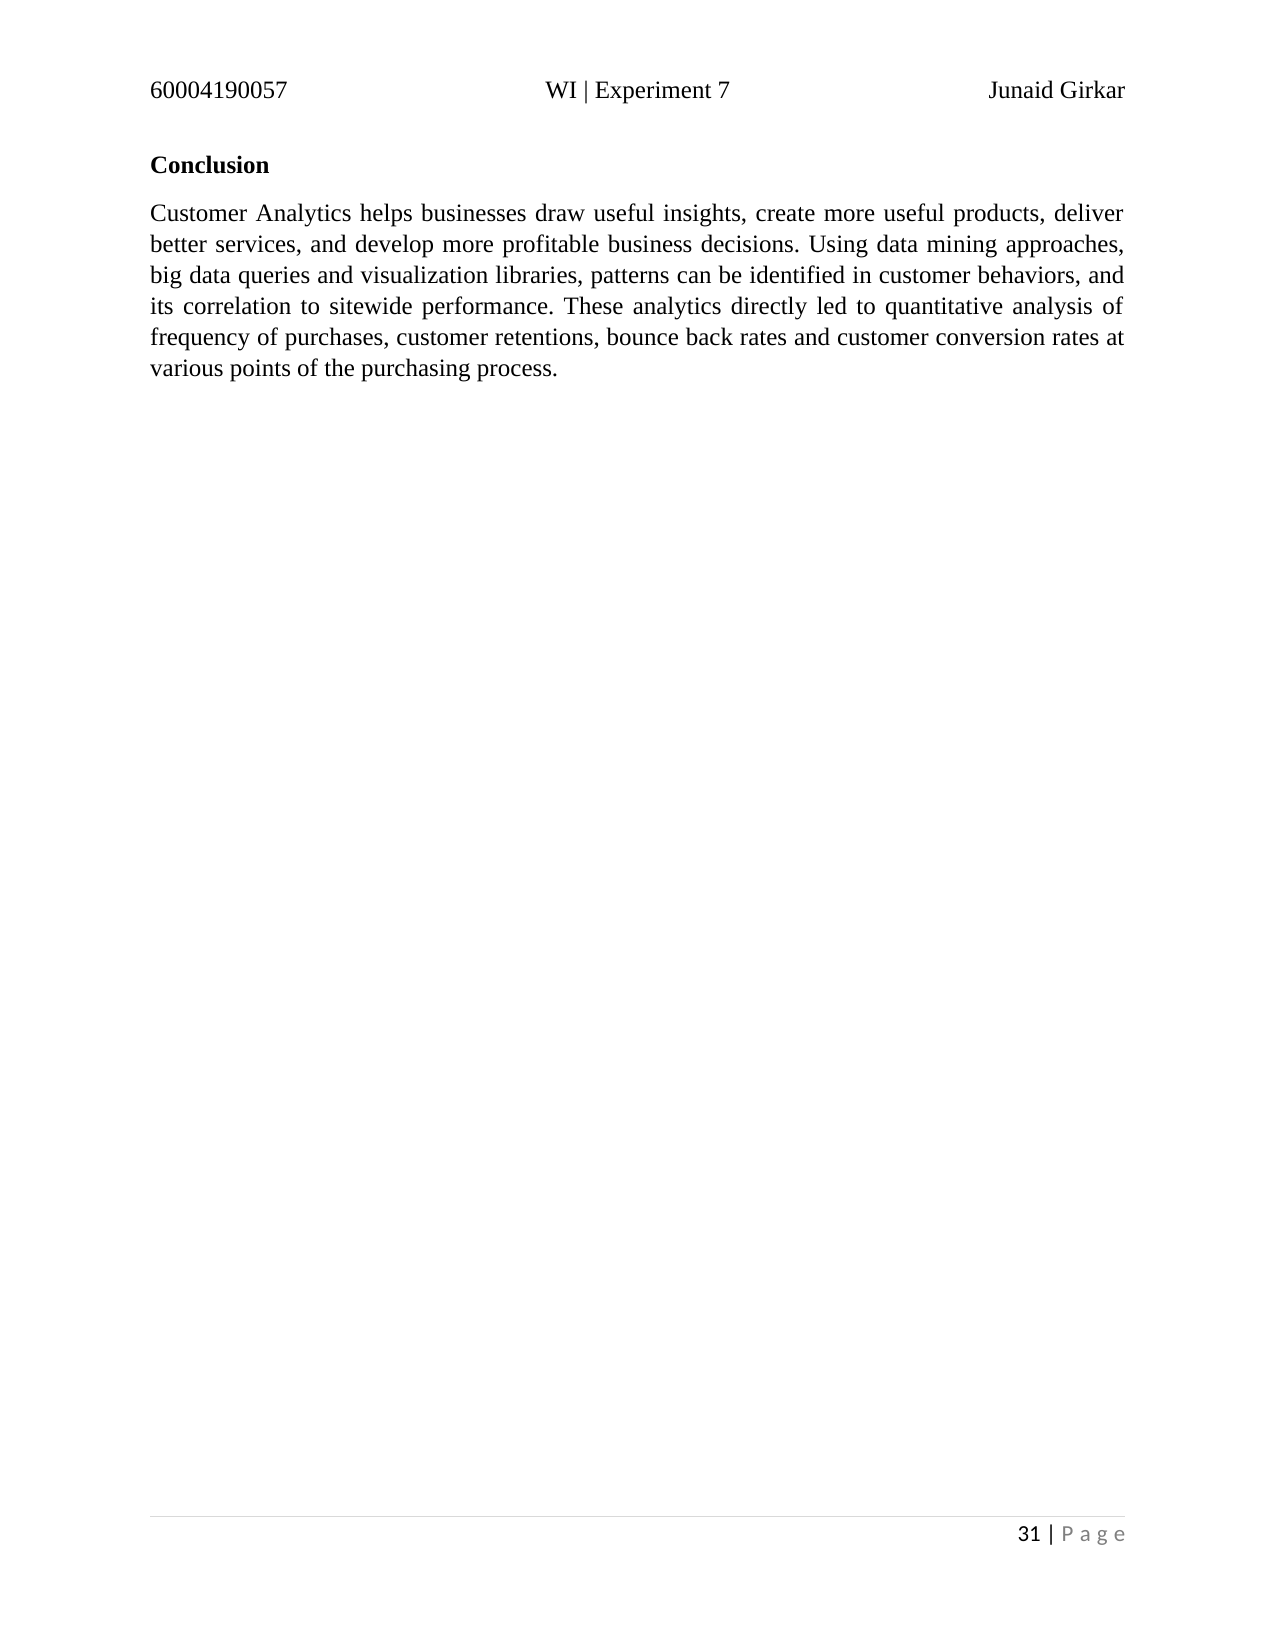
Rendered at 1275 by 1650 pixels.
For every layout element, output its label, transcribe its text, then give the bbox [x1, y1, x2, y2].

text Conclusion [150, 150, 1125, 179]
text Customer Analytics helps businesses draw useful insights, create more useful products, deliver better services, and develop more profitable business decisions. Using data mining approaches, big data queries and visualization libraries, patterns can be identified in customer behaviors, and its correlation to sitewide performance. These analytics directly led to quantitative analysis of frequency of purchases, customer retentions, bounce back rates and customer conversion rates at various points of the purchasing process. [150, 198, 1125, 382]
